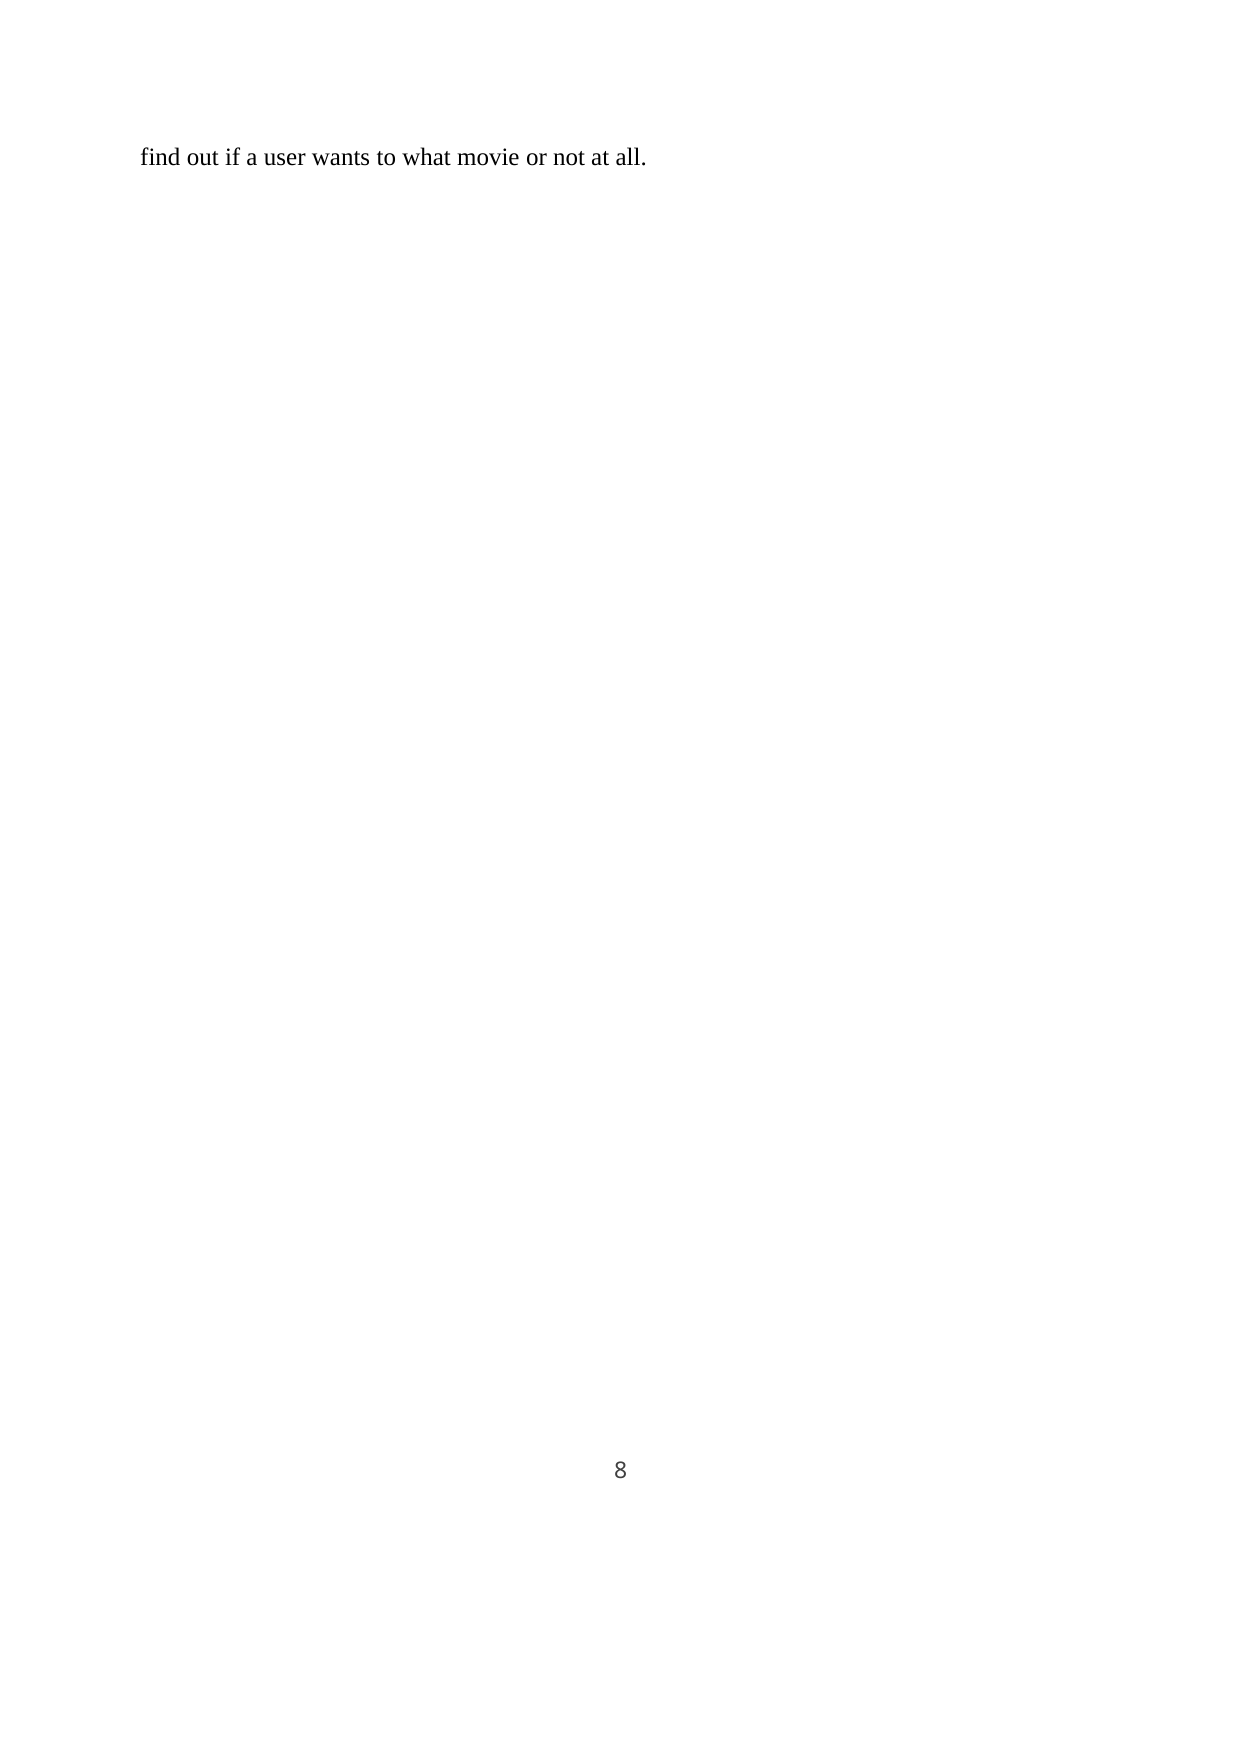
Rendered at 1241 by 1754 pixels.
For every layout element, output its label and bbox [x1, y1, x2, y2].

text [140, 142, 1115, 170]
